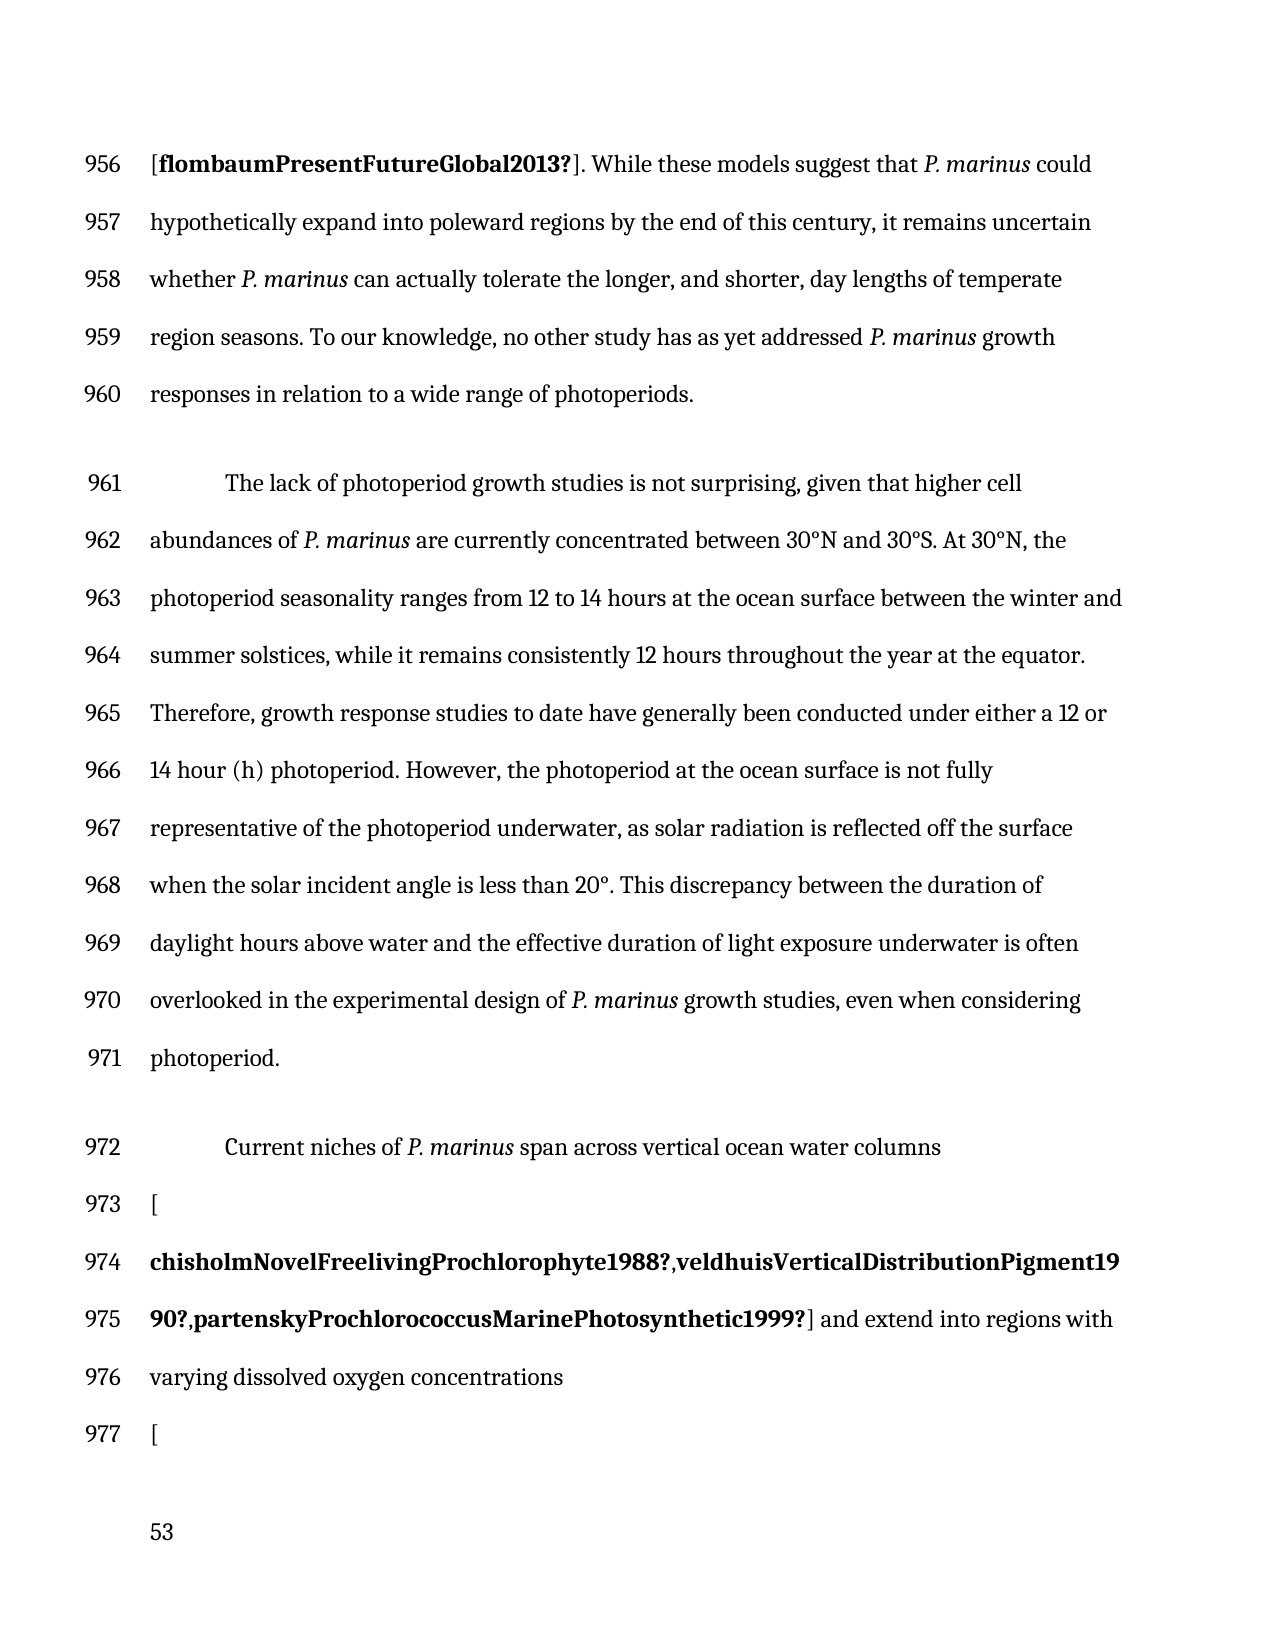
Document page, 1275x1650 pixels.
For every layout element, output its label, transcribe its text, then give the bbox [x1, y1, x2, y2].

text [150, 1132, 1125, 1449]
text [150, 150, 1125, 409]
text The lack of photoperiod growth studies is not surprising, given that higher cell abundances of P. marinus are currently concentrated between 30°N and 30°S. At 30°N, the photoperiod seasonality ranges from 12 to 14 hours at the ocean surface between the winter and summer solstices, while it remains consistently 12 hours throughout the year at the equator. Therefore, growth response studies to date have generally been conducted under either a 12 or 14 hour (h) photoperiod. However, the photoperiod at the ocean surface is not fully representative of the photoperiod underwater, as solar radiation is reflected off the surface when the solar incident angle is less than 20°. This discrepancy between the duration of daylight hours above water and the effective duration of light exposure underwater is often overlooked in the experimental design of P. marinus growth studies, even when considering photoperiod. [150, 469, 1125, 1072]
